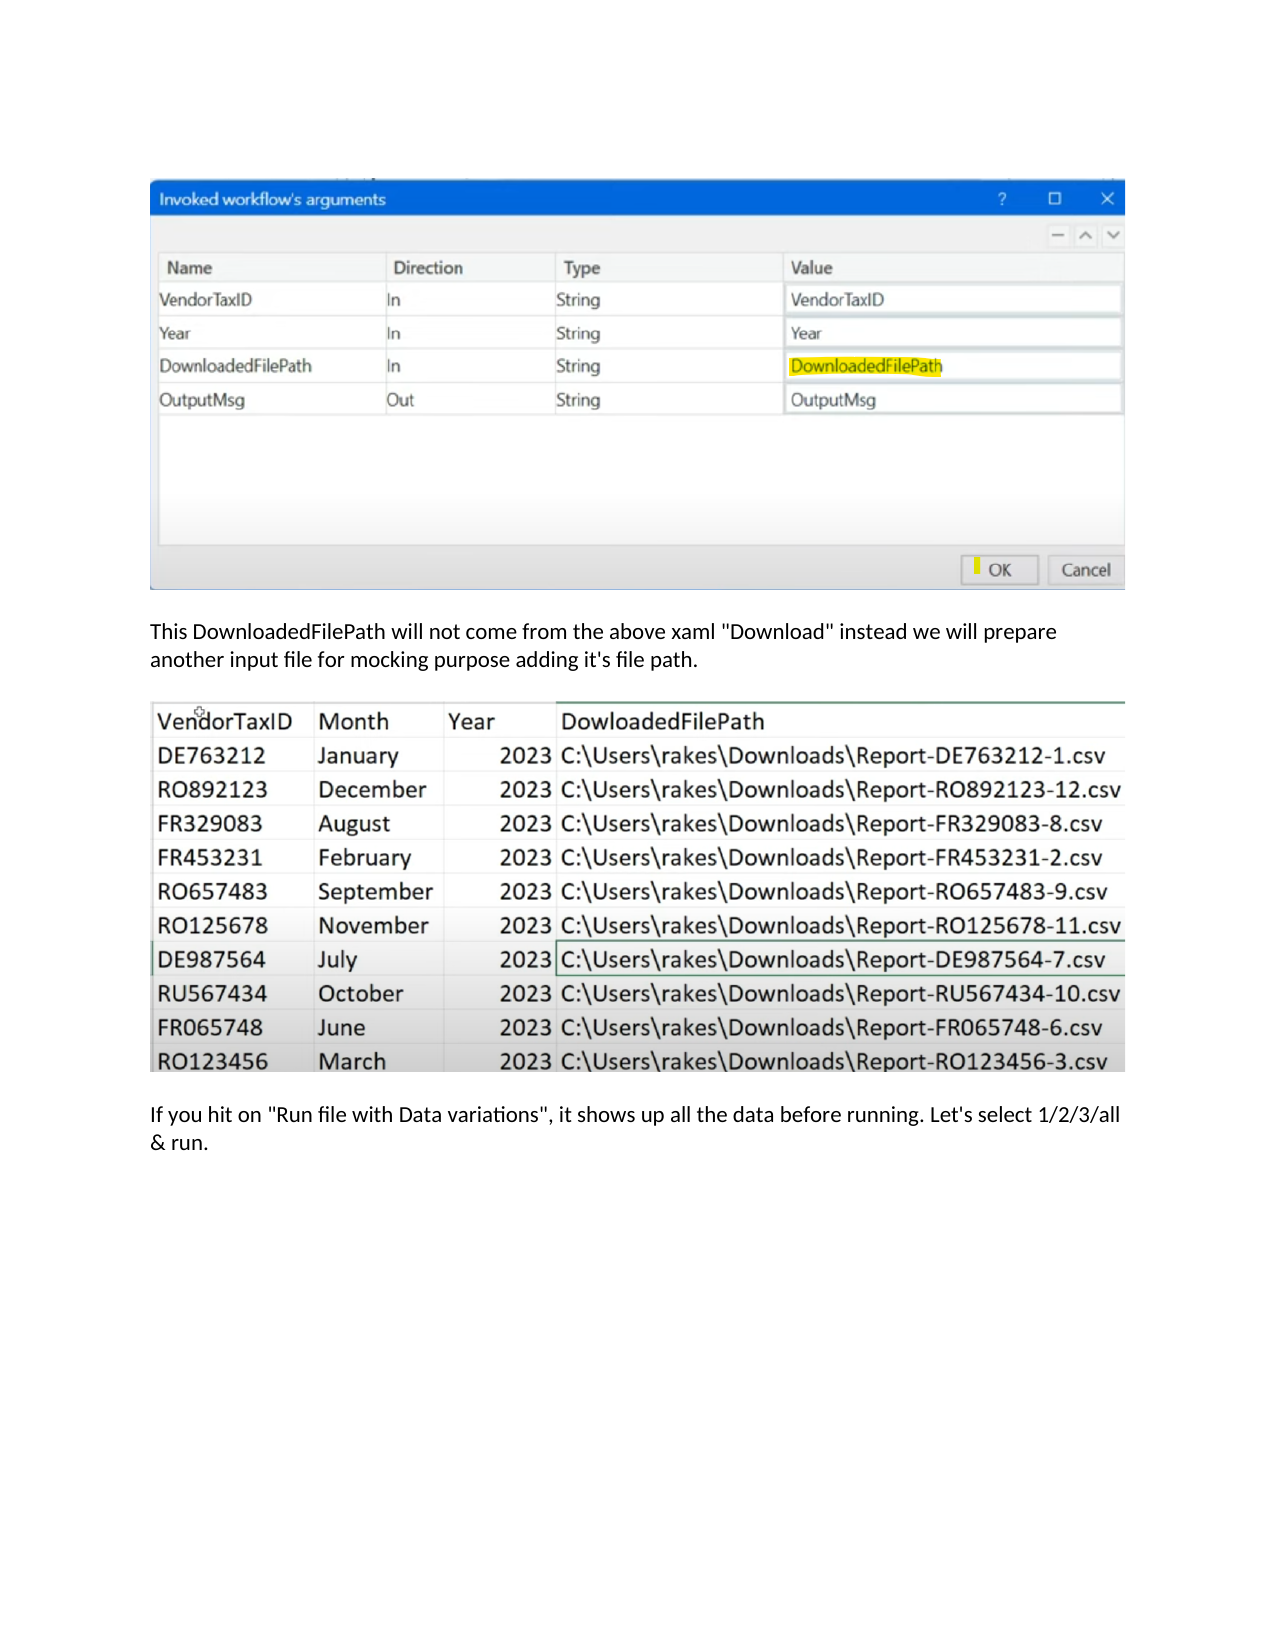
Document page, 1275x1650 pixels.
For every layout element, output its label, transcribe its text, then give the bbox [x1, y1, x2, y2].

picture [150, 178, 1125, 590]
picture [150, 701, 1125, 1072]
text This DownloadedFilePath will not come from the above xaml "Download" instead we will prepare another input file for mocking purpose adding it's file path. [150, 617, 1125, 673]
text If you hit on "Run file with Data variations", it shows up all the data before running. Let's select 1/2/3/all & run. [150, 1100, 1125, 1156]
